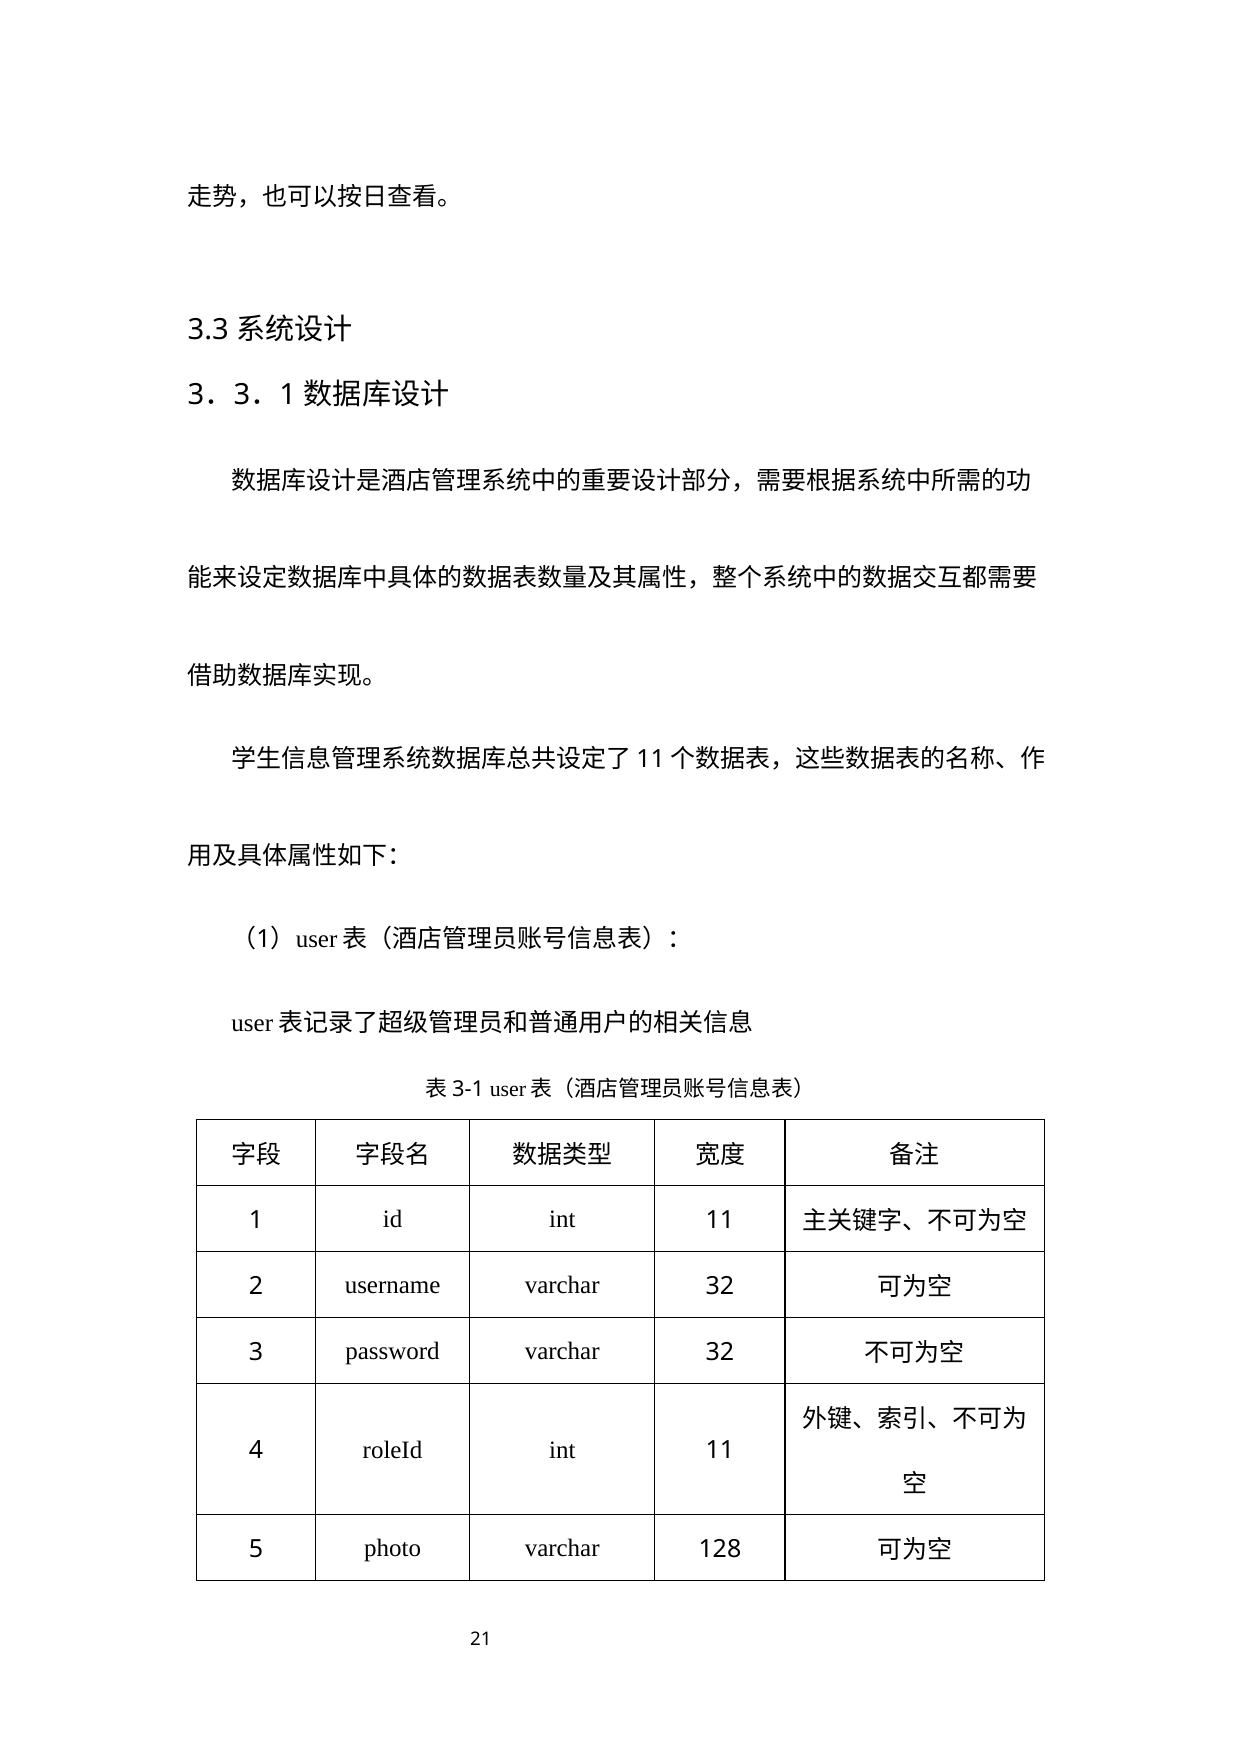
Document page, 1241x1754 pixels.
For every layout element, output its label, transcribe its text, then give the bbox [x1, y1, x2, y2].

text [187, 162, 1053, 227]
table_cell 128 [655, 1515, 784, 1580]
table_cell id [316, 1186, 469, 1251]
text 3．3．1 数据库设计 [187, 359, 1053, 424]
text 学生信息管理系统数据库总共设定了11个数据表，这些数据表的名称、作用及具体属性如下： [187, 724, 1053, 886]
table_cell username [316, 1252, 469, 1317]
table_cell varchar [470, 1318, 654, 1383]
table_cell int [470, 1186, 654, 1251]
table_cell roleId [316, 1384, 469, 1514]
table_cell 可为空 [786, 1252, 1044, 1317]
table_cell varchar [470, 1252, 654, 1317]
table_cell password [316, 1318, 469, 1383]
table_cell 5 [197, 1515, 315, 1580]
text user表记录了超级管理员和普通用户的相关信息 [187, 988, 1053, 1053]
table_cell 可为空 [786, 1515, 1044, 1580]
table_cell 外键、索引、不可为空 [786, 1384, 1044, 1514]
table_cell 2 [197, 1252, 315, 1317]
text 表3-1 user表（酒店管理员账号信息表） [187, 1071, 1053, 1103]
text 数据库设计是酒店管理系统中的重要设计部分，需要根据系统中所需的功能来设定数据库中具体的数据表数量及其属性，整个系统中的数据交互都需要借助数据库实现。 [187, 446, 1053, 706]
table_cell 1 [197, 1186, 315, 1251]
table_cell 4 [197, 1384, 315, 1514]
text 3.3 系统设计 [187, 294, 1053, 359]
table_cell int [470, 1384, 654, 1514]
table_cell 32 [655, 1318, 784, 1383]
table_cell photo [316, 1515, 469, 1580]
table_cell 主关键字、不可为空 [786, 1186, 1044, 1251]
table_header 备注 [786, 1120, 1044, 1185]
text （1）user表（酒店管理员账号信息表）： [187, 904, 1053, 969]
table_header 字段名 [316, 1120, 469, 1185]
table_cell 11 [655, 1384, 784, 1514]
table_cell 32 [655, 1252, 784, 1317]
table_cell 3 [197, 1318, 315, 1383]
table_cell 11 [655, 1186, 784, 1251]
table_header 字段 [197, 1120, 315, 1185]
table_header 宽度 [655, 1120, 784, 1185]
table_header 数据类型 [470, 1120, 654, 1185]
table_cell varchar [470, 1515, 654, 1580]
table_cell 不可为空 [786, 1318, 1044, 1383]
